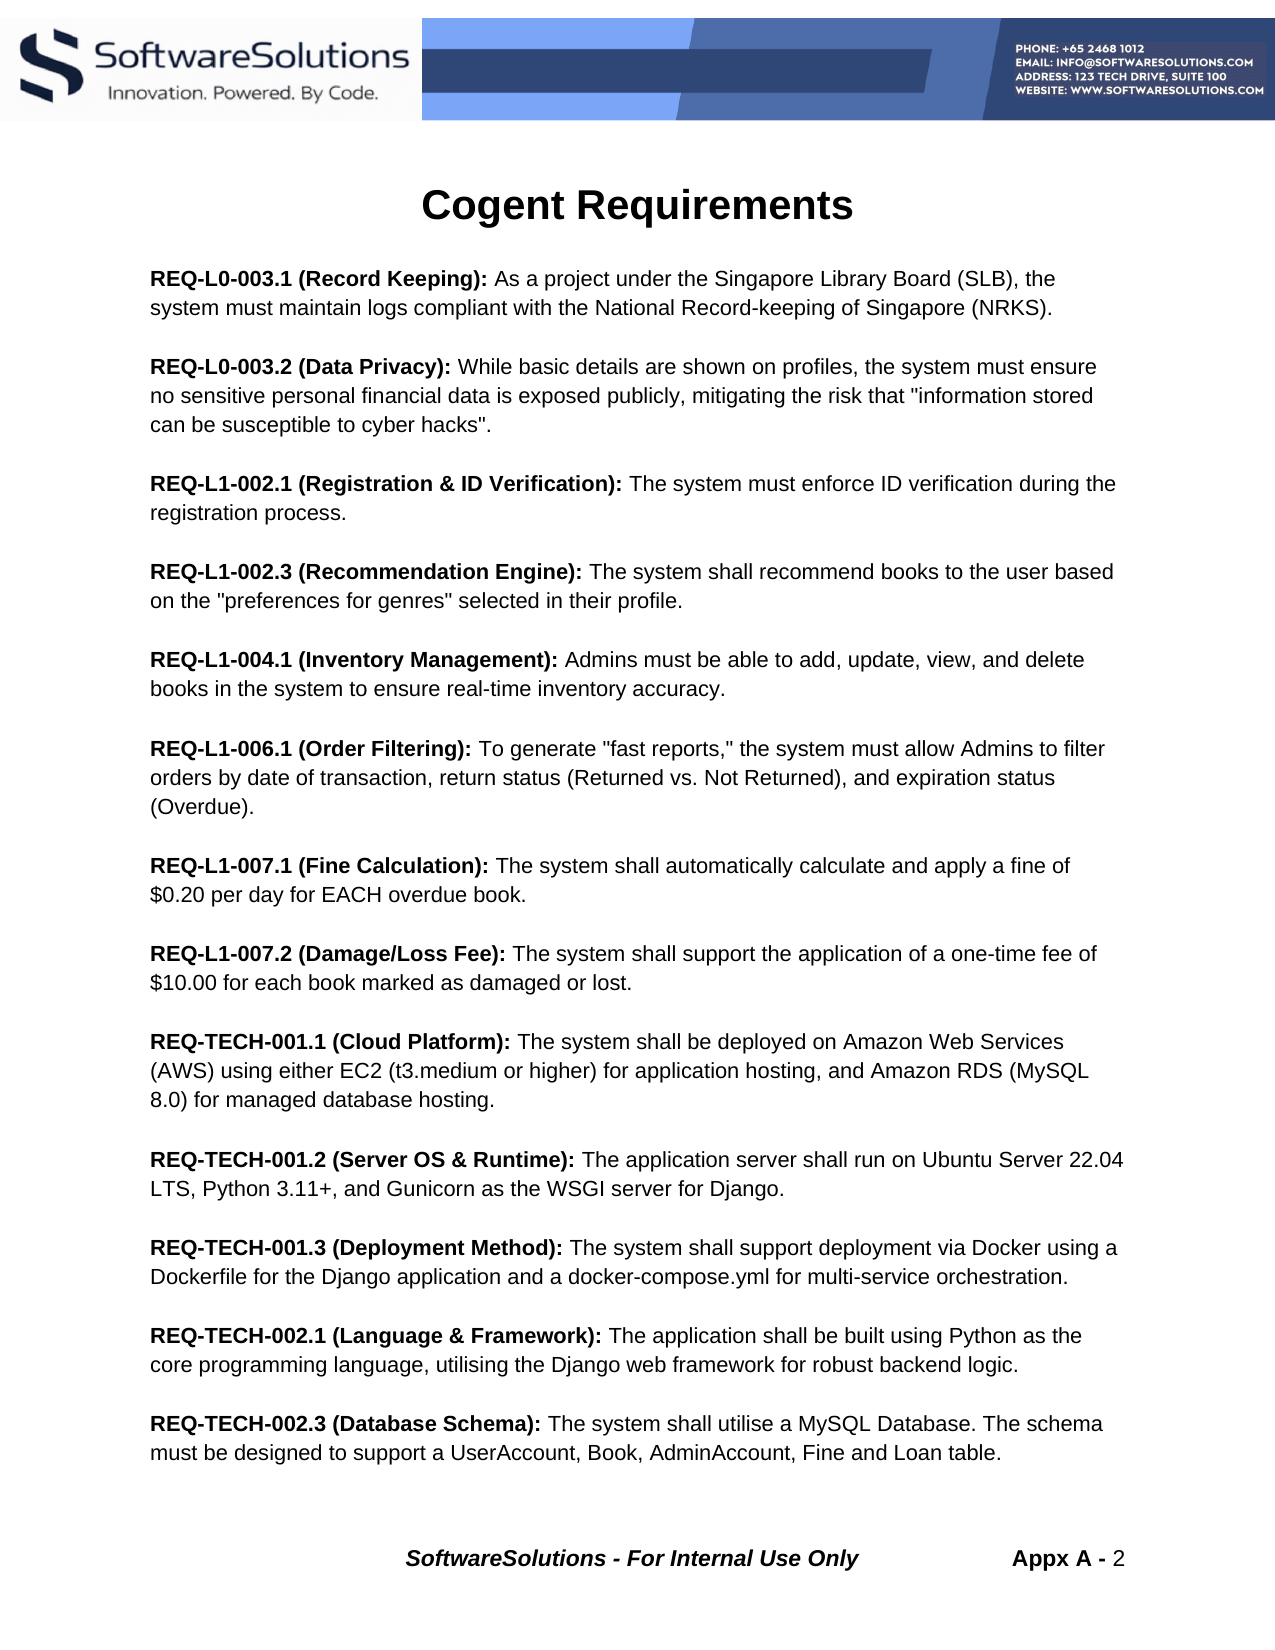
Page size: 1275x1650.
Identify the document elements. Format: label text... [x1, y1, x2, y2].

text REQ-TECH-001.2 (Server OS & Runtime): The application server shall run on Ubuntu Server 22.04 LTS, Python 3.11+, and Gunicorn as the WSGI server for Django. [150, 1146, 1125, 1231]
text REQ-L1-002.3 (Recommendation Engine): The system shall recommend books to the user based on the "preferences for genres" selected in their profile. [150, 559, 1125, 643]
text REQ-TECH-002.3 (Database Schema): The system shall utilise a MySQL Database. The schema must be designed to support a UserAccount, Book, AdminAccount, Fine and Loan table. [150, 1411, 1125, 1496]
text REQ-TECH-002.1 (Language & Framework): The application shall be built using Python as the core programming language, utilising the Django web framework for robust backend logic. [150, 1323, 1125, 1407]
text REQ-TECH-001.1 (Cloud Platform): The system shall be deployed on Amazon Web Services (AWS) using either EC2 (t3.medium or higher) for application hosting, and Amazon RDS (MySQL 8.0) for managed database hosting. [150, 1029, 1125, 1143]
picture [0, 18, 1275, 121]
text REQ-L0-003.1 (Record Keeping): As a project under the Singapore Library Board (SLB), the system must maintain logs compliant with the National Record-keeping of Singapore (NRKS). [150, 266, 1125, 350]
text REQ-L1-007.1 (Fine Calculation): The system shall automatically calculate and apply a fine of $0.20 per day for EACH overdue book. [150, 853, 1125, 937]
text REQ-L1-006.1 (Order Filtering): To generate "fast reports," the system must allow Admins to filter orders by date of transaction, return status (Returned vs. Not Returned), and expiration status (Overdue). [150, 736, 1125, 849]
text Cogent Requirements [150, 180, 1125, 228]
text REQ-L1-002.1 (Registration & ID Verification): The system must enforce ID verification during the registration process. [150, 471, 1125, 555]
text REQ-L0-003.2 (Data Privacy): While basic details are shown on profiles, the system must ensure no sensitive personal financial data is exposed publicly, mitigating the risk that "information stored can be susceptible to cyber hacks". [150, 354, 1125, 467]
text REQ-TECH-001.3 (Deployment Method): The system shall support deployment via Docker using a Dockerfile for the Django application and a docker-compose.yml for multi-service orchestration. [150, 1235, 1125, 1319]
text REQ-L1-007.2 (Damage/Loss Fee): The system shall support the application of a one-time fee of $10.00 for each book marked as damaged or lost. [150, 941, 1125, 1025]
text REQ-L1-004.1 (Inventory Management): Admins must be able to add, update, view, and delete books in the system to ensure real-time inventory accuracy. [150, 647, 1125, 732]
